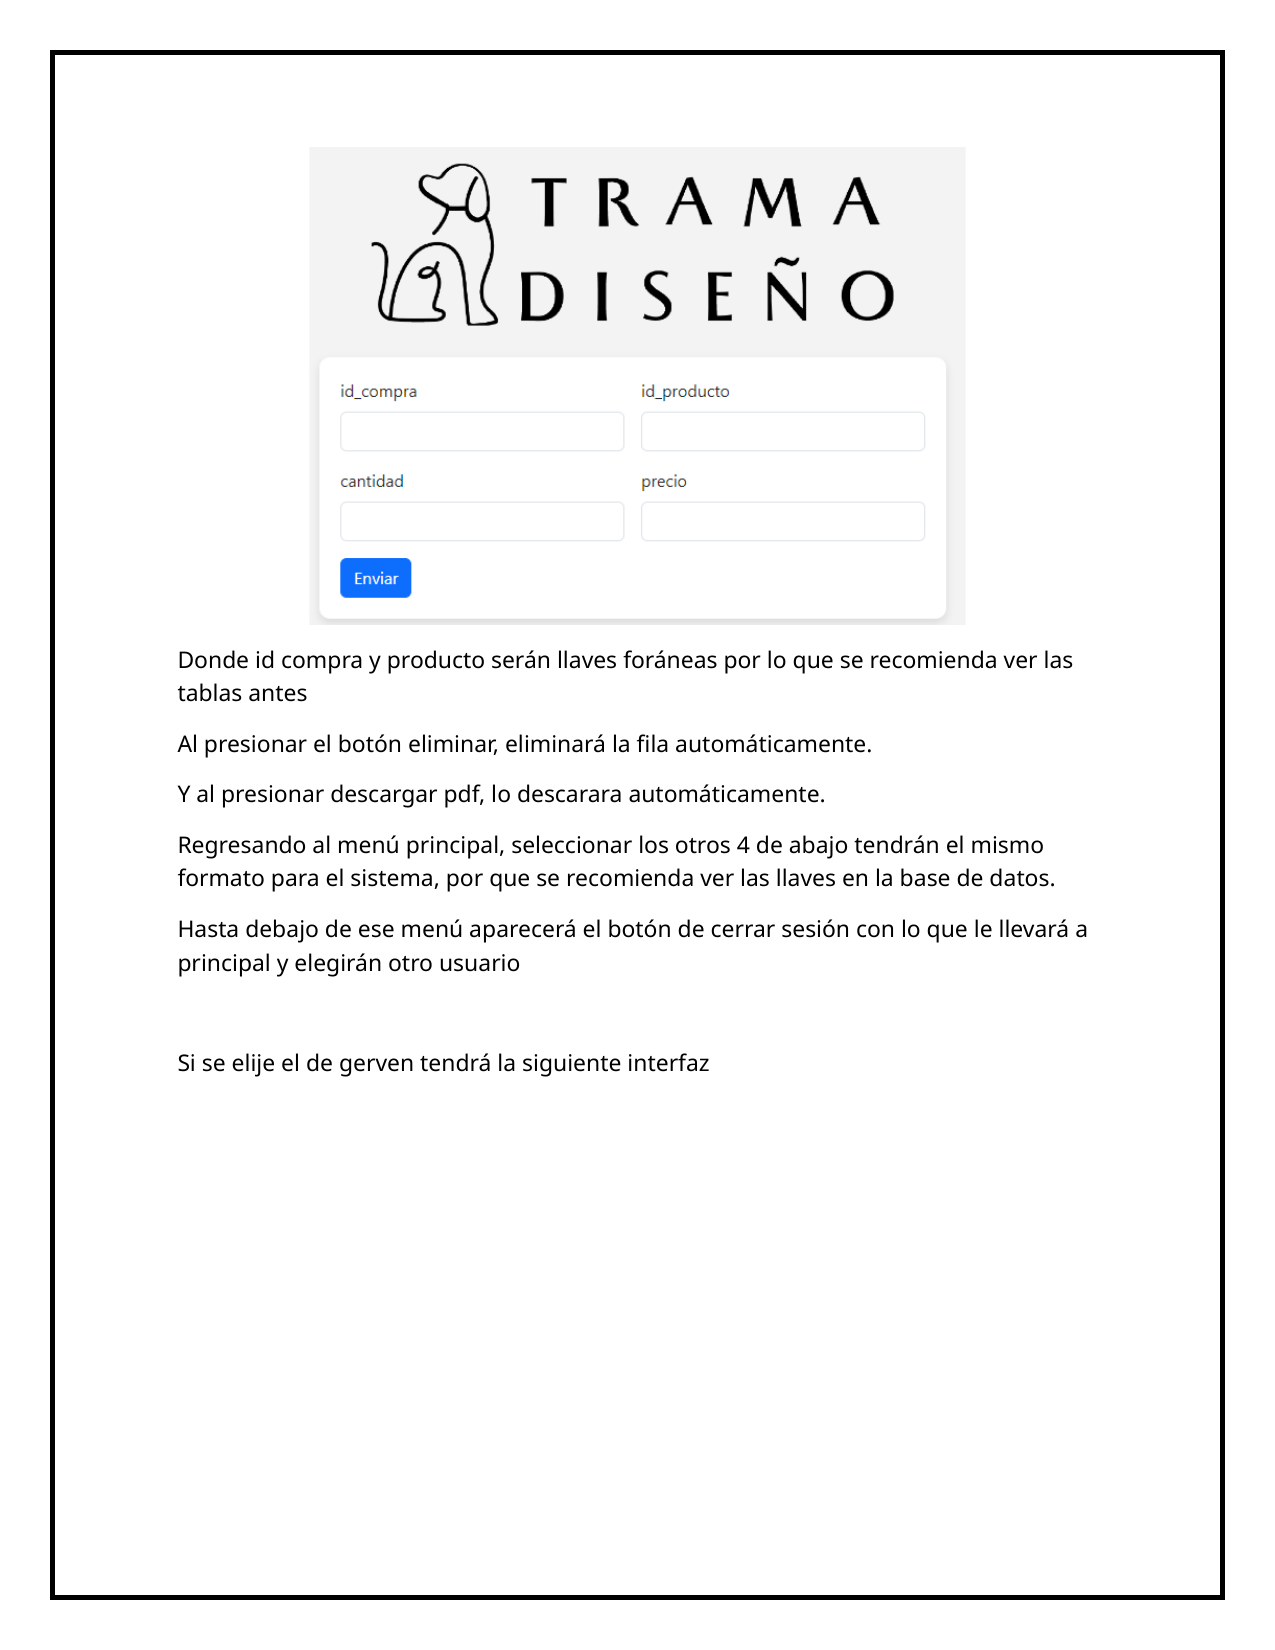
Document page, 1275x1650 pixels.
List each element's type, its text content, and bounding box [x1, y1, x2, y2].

text Al presionar el botón eliminar, eliminará la fila automáticamente. [177, 728, 1098, 759]
text Si se elije el de gerven tendrá la siguiente interfaz [177, 1047, 1098, 1078]
text Hasta debajo de ese menú aparecerá el botón de cerrar sesión con lo que le llevará a principal y elegirán otro usuario [177, 913, 1098, 978]
text Y al presionar descargar pdf, lo descarara automáticamente. [177, 778, 1098, 809]
text Donde id compra y producto serán llaves foráneas por lo que se recomienda ver las tablas antes [177, 643, 1098, 708]
text Regresando al menú principal, seleccionar los otros 4 de abajo tendrán el mismo formato para el sistema, por que se recomienda ver las llaves en la base de datos. [177, 828, 1098, 893]
picture [309, 147, 966, 625]
